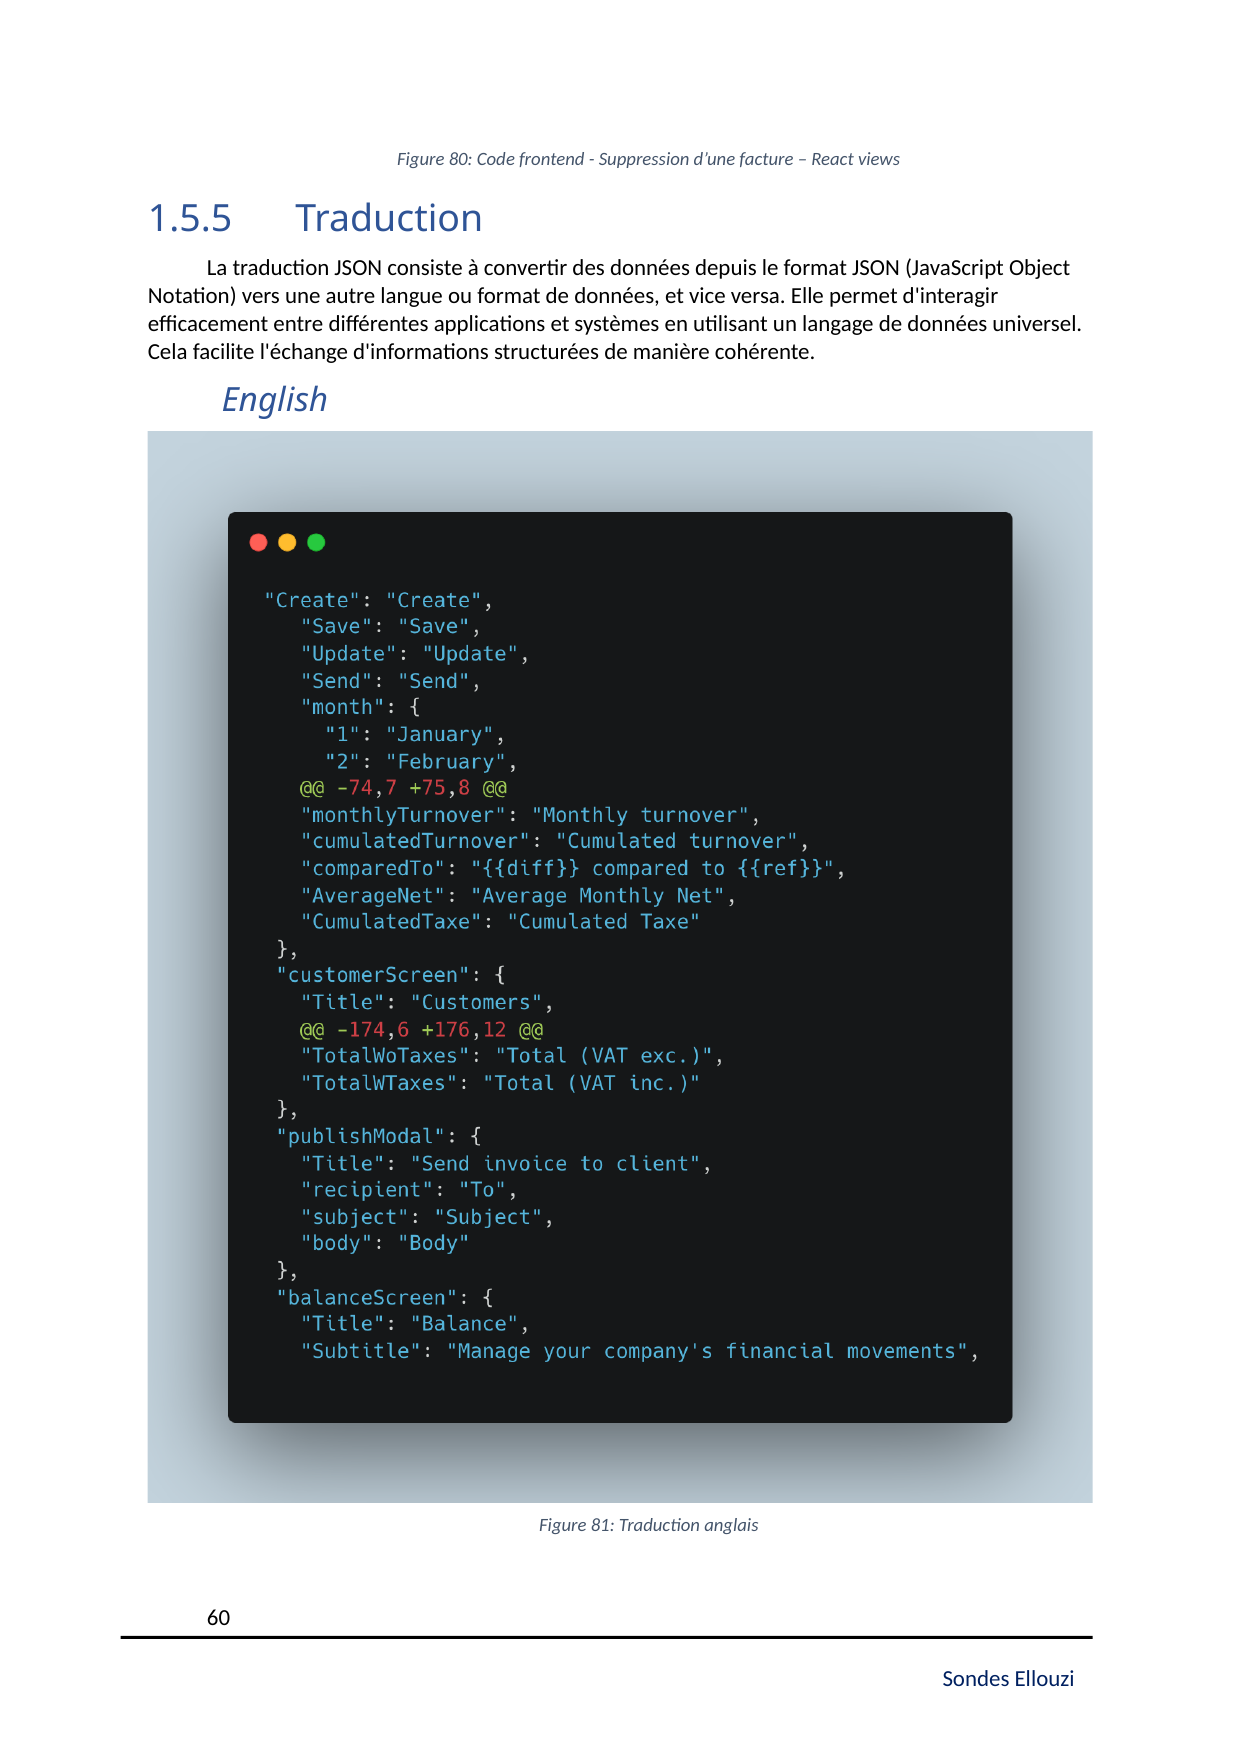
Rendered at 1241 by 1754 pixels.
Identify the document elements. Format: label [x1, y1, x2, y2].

picture [147, 431, 1093, 1503]
